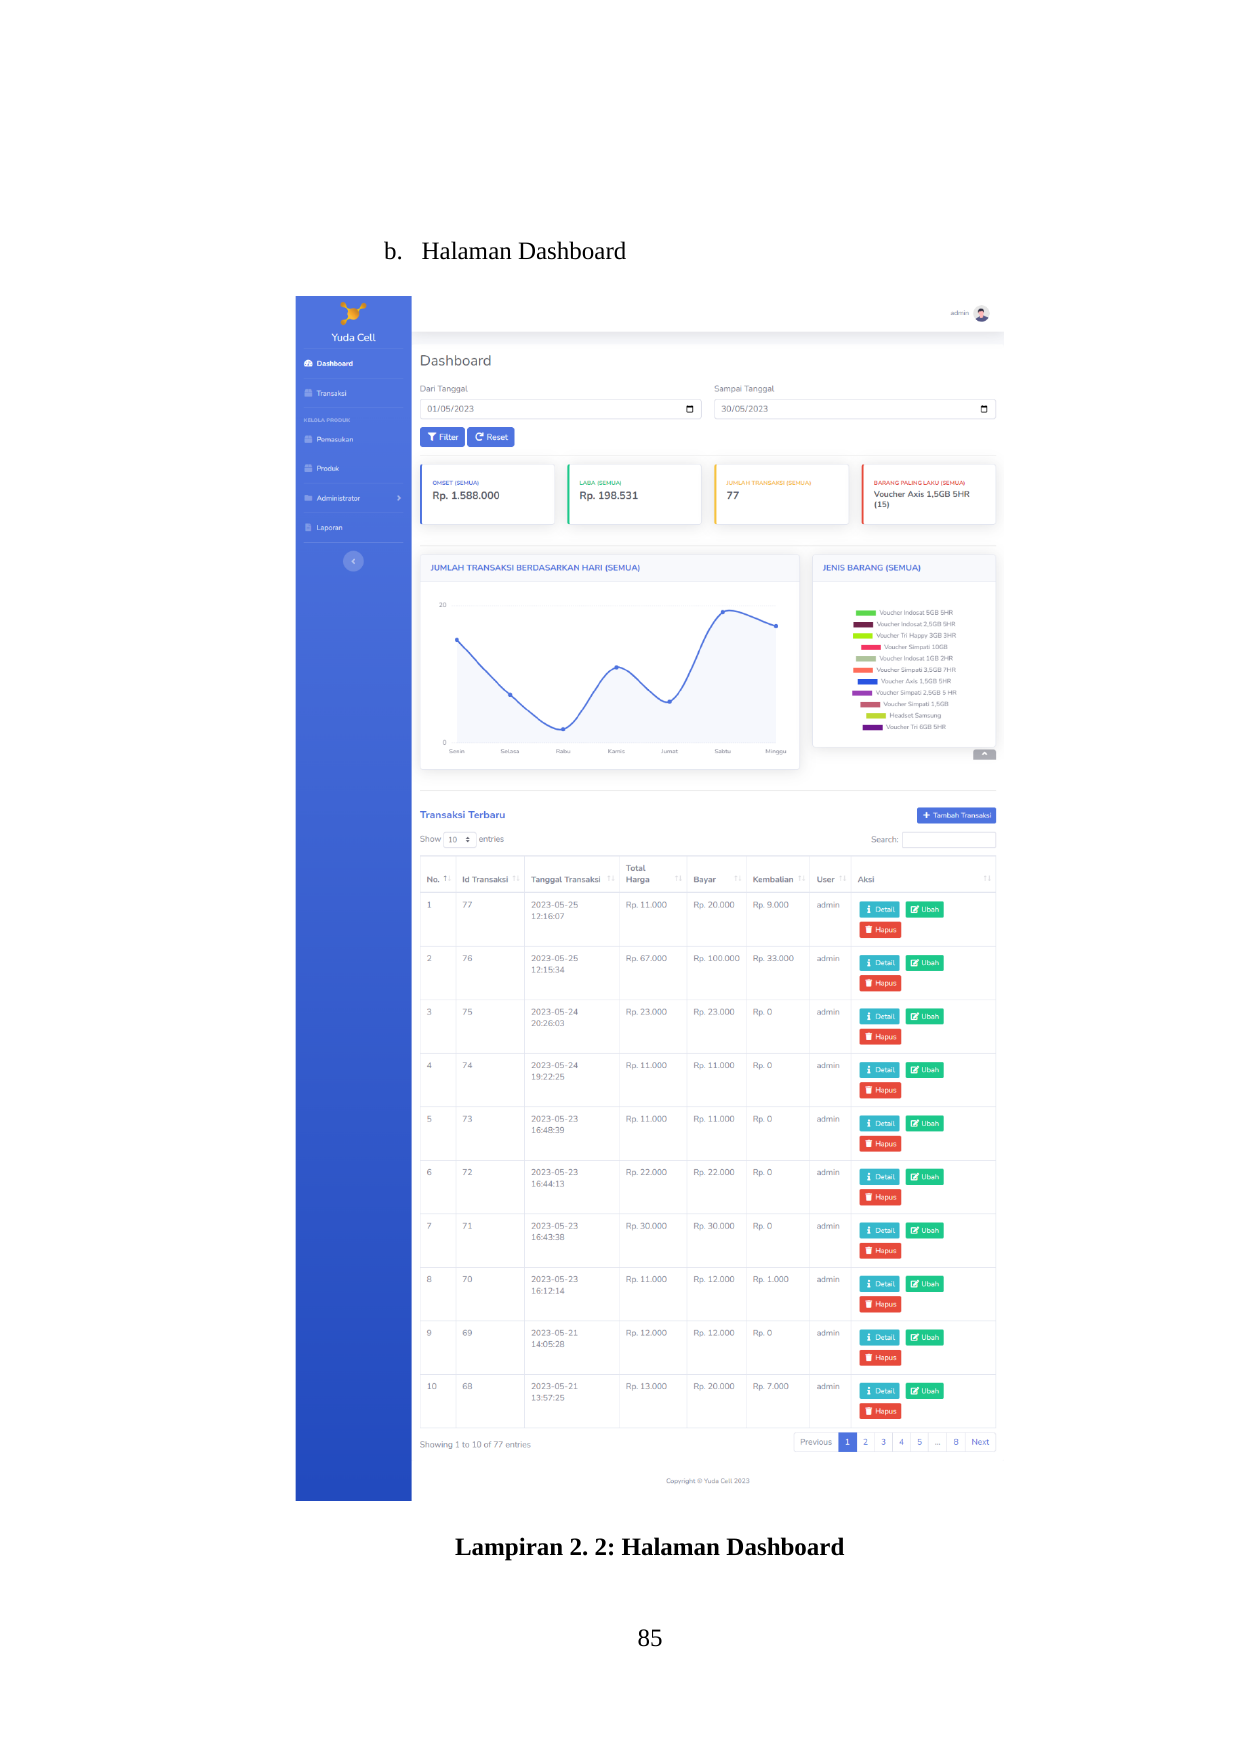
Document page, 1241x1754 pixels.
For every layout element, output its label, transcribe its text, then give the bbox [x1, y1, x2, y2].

picture [295, 296, 1004, 1501]
list Halaman Dashboard [384, 236, 1063, 265]
text Lampiran 2. 2: Halaman Dashboard [236, 1532, 1063, 1560]
